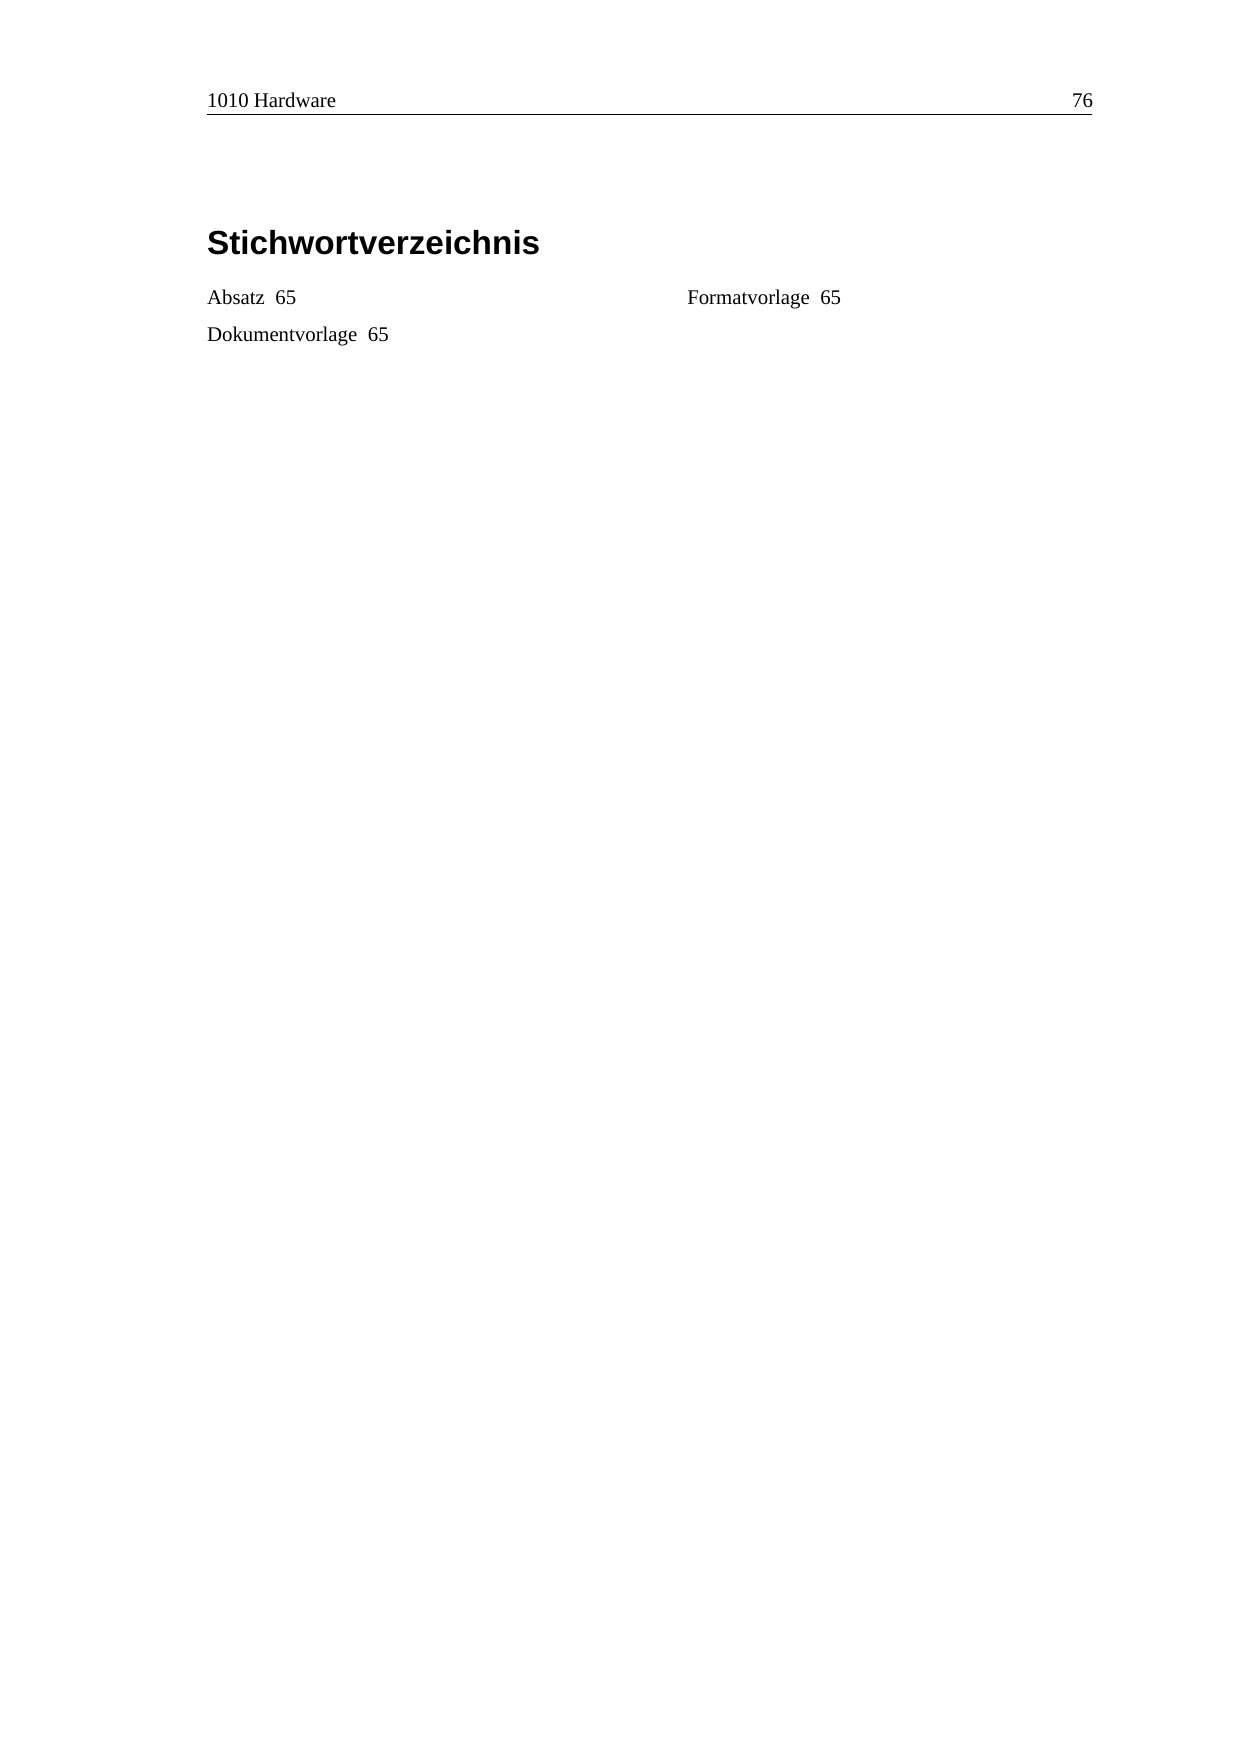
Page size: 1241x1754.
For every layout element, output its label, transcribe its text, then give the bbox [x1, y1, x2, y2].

text Formatvorlage 65 [687, 285, 1092, 309]
text Dokumentvorlage 65 [207, 322, 612, 346]
text Absatz 65 [207, 285, 612, 309]
subtitle Stichwortverzeichnis [207, 223, 1092, 261]
